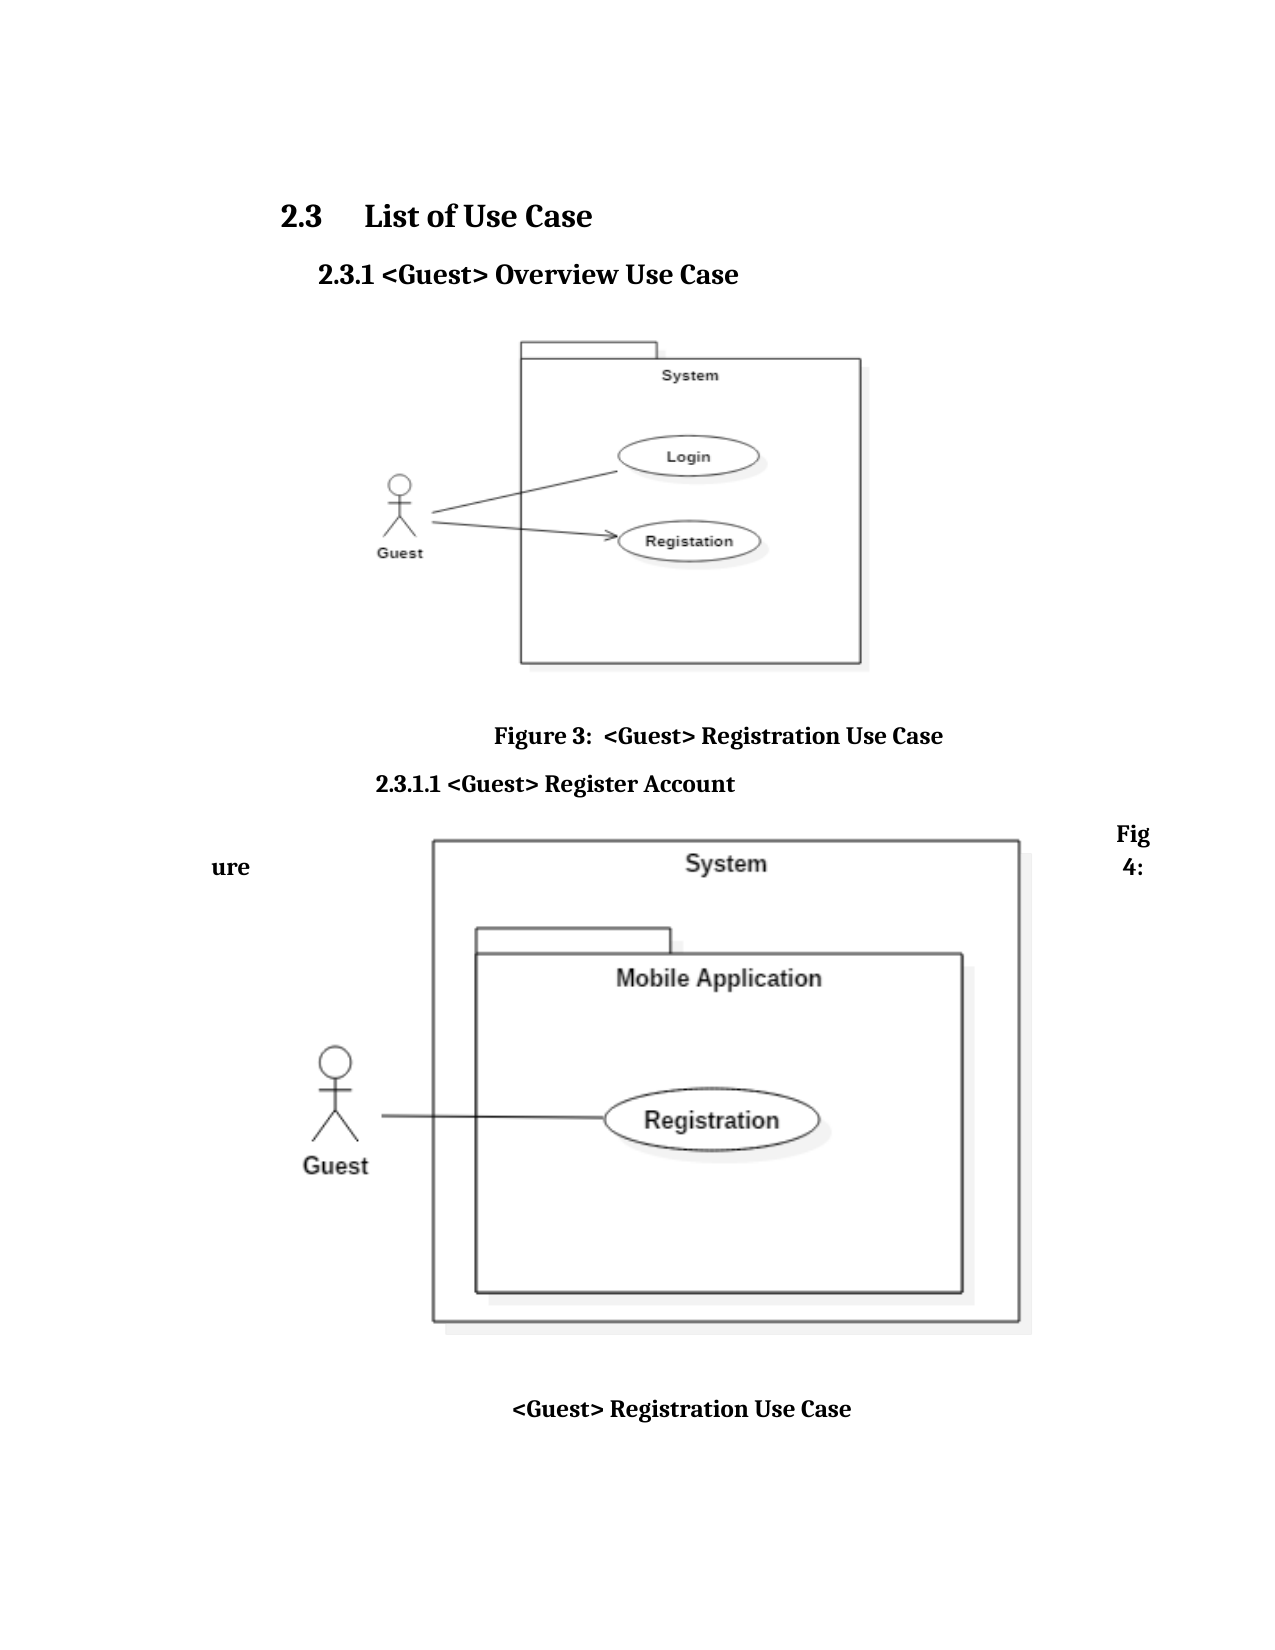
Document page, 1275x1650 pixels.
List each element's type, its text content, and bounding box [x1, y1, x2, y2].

picture [273, 823, 1091, 1395]
picture [300, 308, 998, 699]
subtitle 2.3.1 <Guest> Overview Use Case [243, 258, 1157, 292]
subtitle 2.3 List of Use Case [207, 198, 1157, 236]
subtitle 2.3.1.1 <Guest> Register Account [357, 770, 1157, 799]
